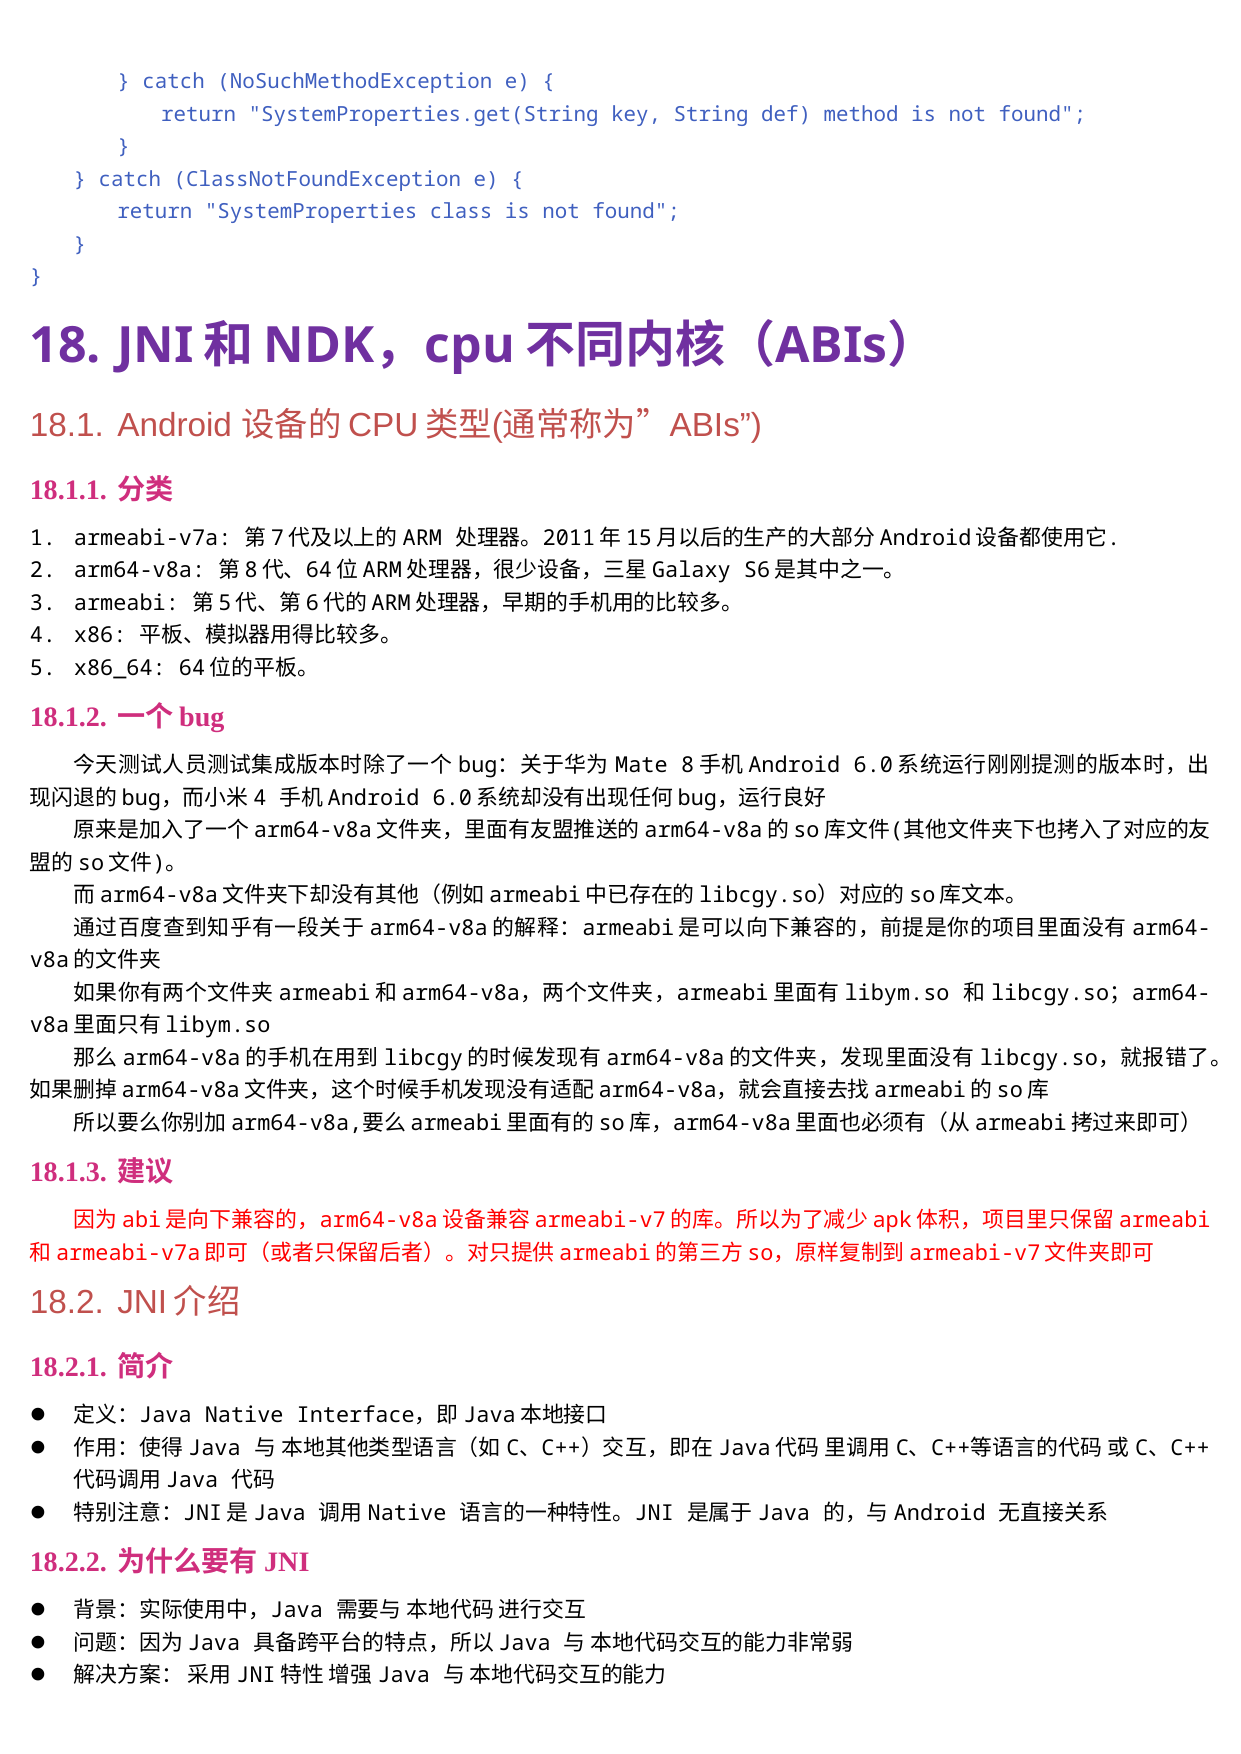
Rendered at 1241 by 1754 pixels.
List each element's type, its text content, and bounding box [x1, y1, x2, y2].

list 如果你有两个文件夹armeabi和arm64-v8a，两个文件夹，armeabi里面有libym.so 和 libcgy.so；arm64-v8a里面只有libym.so [29, 974, 1211, 1039]
list 问题：因为 Java 具备跨平台的特点，所以Java 与 本地代码交互的能力非常弱 [29, 1624, 1211, 1657]
list 而arm64-v8a文件夹下却没有其他（例如armeabi中已存在的libcgy.so）对应的so库文本。 [29, 877, 1211, 909]
subtitle 简介 [29, 1332, 1211, 1397]
subtitle JNI和NDK，cpu不同内核（ABIs） [29, 292, 1211, 389]
subtitle Android 设备的CPU类型(通常称为”ABIs”) [29, 389, 1211, 454]
list 背景：实际使用中，Java 需要与 本地代码 进行交互 [29, 1592, 1211, 1624]
text } catch (NoSuchMethodException e) { [29, 64, 1211, 97]
list 特别注意：JNI是 Java 调用 Native 语言的一种特性。JNI 是属于 Java 的，与 Android 无直接关系 [29, 1494, 1211, 1527]
list 所以要么你别加arm64-v8a,要么armeabi里面有的so库，arm64-v8a里面也必须有（从armeabi拷过来即可） [29, 1104, 1211, 1137]
list armeabi-v7a: 第7代及以上的 ARM 处理器。2011年15月以后的生产的大部分Android设备都使用它. [29, 519, 1211, 552]
subtitle JNI介绍 [29, 1267, 1211, 1332]
text return "SystemProperties.get(String key, String def) method is not found"; [29, 97, 1211, 129]
text } catch (ClassNotFoundException e) { [29, 162, 1211, 194]
list x86_64: 64位的平板。 [29, 649, 1211, 682]
subtitle 分类 [29, 454, 1211, 519]
text } [29, 259, 1211, 292]
list armeabi: 第5代、第6代的ARM处理器，早期的手机用的比较多。 [29, 584, 1211, 617]
text return "SystemProperties class is not found"; [29, 194, 1211, 227]
list x86: 平板、模拟器用得比较多。 [29, 617, 1211, 649]
list arm64-v8a: 第8代、64位ARM处理器，很少设备，三星 Galaxy S6是其中之一。 [29, 552, 1211, 584]
list 那么arm64-v8a的手机在用到libcgy的时候发现有arm64-v8a的文件夹，发现里面没有libcgy.so，就报错了。如果删掉arm64-v8a文件夹，这个时候手机发现没有适配arm64-v8a，就会直接去找armeabi的so库 [29, 1039, 1211, 1104]
list 作用：使得Java 与 本地其他类型语言（如C、C++）交互，即在 Java代码 里调用 C、C++等语言的代码 或 C、C++代码调用 Java 代码 [29, 1429, 1211, 1494]
text } [29, 227, 1211, 259]
subtitle 建议 [29, 1137, 1211, 1202]
list 定义：Java Native Interface，即 Java本地接口 [29, 1397, 1211, 1429]
list 原来是加入了一个arm64-v8a文件夹，里面有友盟推送的arm64-v8a的so库文件(其他文件夹下也拷入了对应的友盟的so文件)。 [29, 812, 1211, 877]
text 因为abi是向下兼容的，arm64-v8a设备兼容armeabi-v7的库。所以为了减少apk体积，项目里只保留armeabi和armeabi-v7a即可（或者只保留后者）。对只提供armeabi的第三方so，原样复制到armeabi-v7文件夹即可 [29, 1202, 1211, 1267]
subtitle 一个bug [29, 682, 1211, 747]
subtitle 为什么要有 JNI [29, 1527, 1211, 1592]
text } [29, 129, 1211, 162]
list 解决方案： 采用 JNI特性 增强 Java 与 本地代码交互的能力 [29, 1657, 1211, 1689]
list 通过百度查到知乎有一段关于arm64-v8a的解释：armeabi是可以向下兼容的，前提是你的项目里面没有arm64-v8a的文件夹 [29, 909, 1211, 974]
list 今天测试人员测试集成版本时除了一个bug：关于华为 Mate 8手机Android 6.0系统运行刚刚提测的版本时，出现闪退的bug，而小米 4 手机Android 6.0系统却没有出现任何bug，运行良好 [29, 747, 1211, 812]
